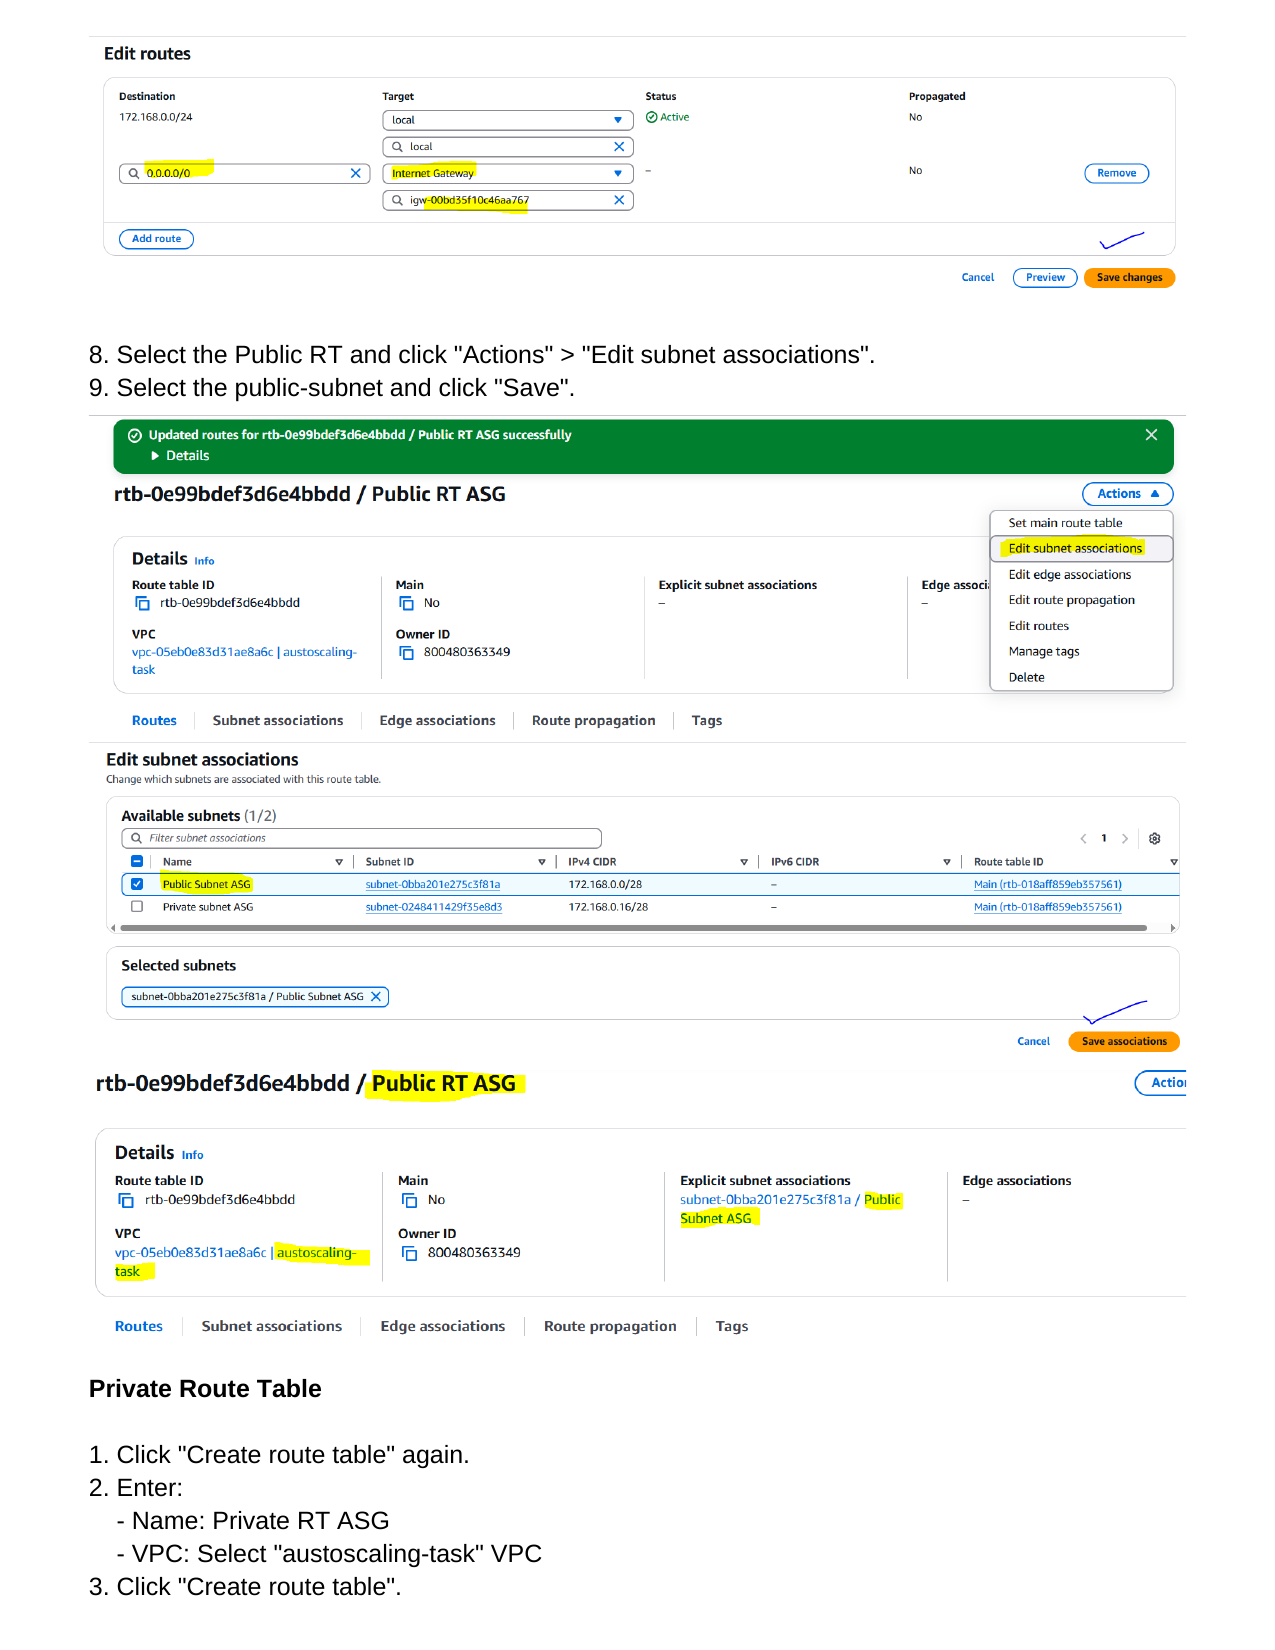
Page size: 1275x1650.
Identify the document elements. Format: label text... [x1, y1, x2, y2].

text - Name: Private RT ASG [89, 1506, 1186, 1534]
text - VPC: Select "austoscaling-task" VPC [89, 1539, 1186, 1568]
text 8. Select the Public RT and click "Actions" > "Edit subnet associations". [89, 340, 1186, 369]
text 3. Click "Create route table". [89, 1572, 1186, 1601]
text 2. Enter: [89, 1473, 1186, 1502]
picture [88, 735, 1187, 1067]
picture [88, 29, 1187, 303]
picture [88, 406, 1187, 732]
picture [88, 1070, 1187, 1337]
text 1. Click "Create route table" again. [89, 1440, 1186, 1468]
text Private Route Table [89, 1374, 1186, 1402]
text 9. Select the public-subnet and click "Save". [89, 373, 1186, 402]
